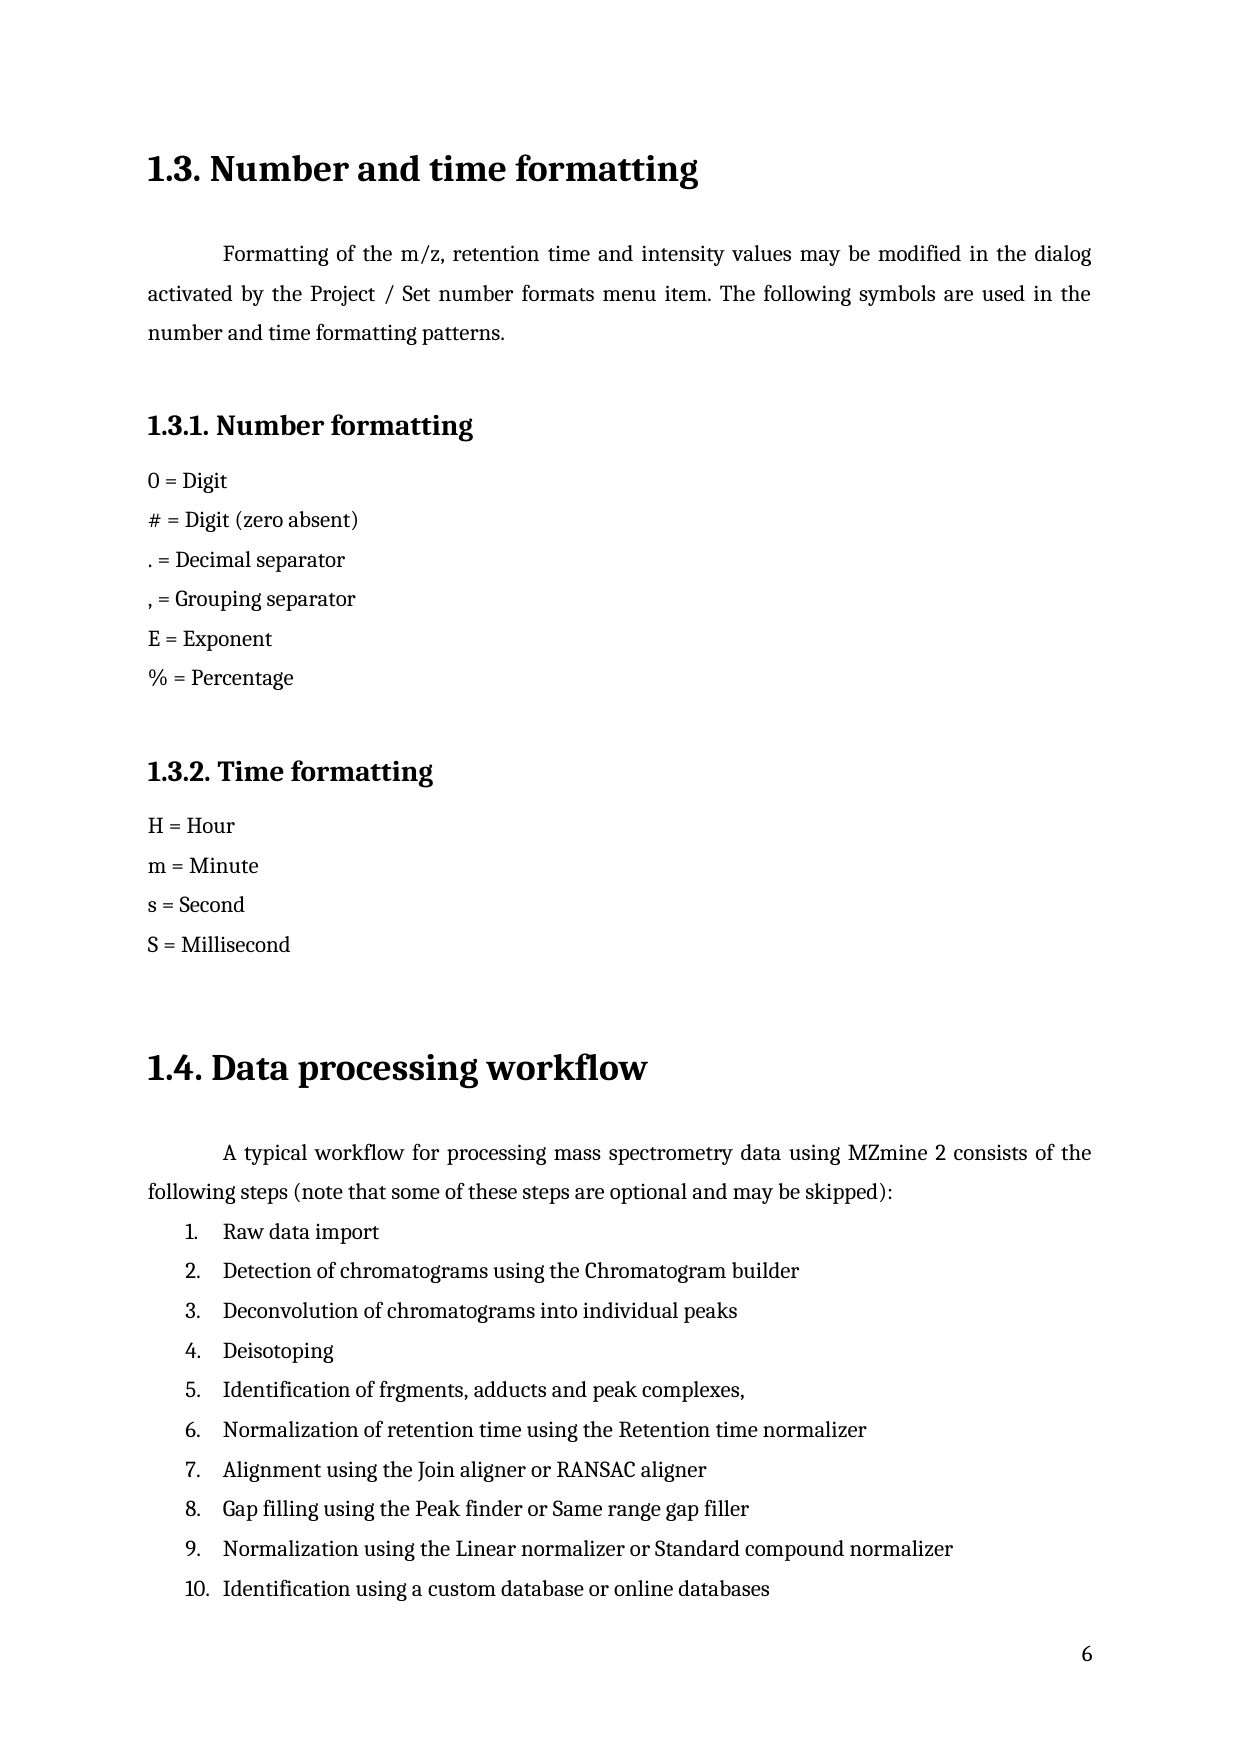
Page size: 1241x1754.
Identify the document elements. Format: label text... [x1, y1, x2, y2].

text A typical workflow for processing mass spectrometry data using MZmine 2 consists of the following steps (note that some of these steps are optional and may be skipped): [148, 1139, 1092, 1205]
list Normalization of retention time using the Retention time normalizer [185, 1417, 1092, 1443]
list Gap filling using the Peak finder or Same range gap filler [185, 1496, 1092, 1523]
list Identification of frgments, adducts and peak complexes, [185, 1377, 1092, 1403]
text H = Hour m = Minute s = Second S = Millisecond [148, 813, 1092, 958]
subtitle Number and time formatting [148, 148, 1092, 191]
subtitle Time formatting [148, 755, 1092, 788]
subtitle Number formatting [148, 409, 1092, 443]
list Alignment using the Join aligner or RANSAC aligner [185, 1457, 1092, 1483]
text 0 = Digit # = Digit (zero absent) . = Decimal separator , = Grouping separator E = Exponent % = Percentage [148, 468, 1092, 692]
list Raw data import [185, 1218, 1092, 1245]
list Detection of chromatograms using the Chromatogram builder [185, 1258, 1092, 1284]
list Identification using a custom database or online databases [185, 1576, 1092, 1602]
list Deconvolution of chromatograms into individual peaks [185, 1298, 1092, 1324]
subtitle Data processing workflow [148, 1046, 1092, 1089]
list Deisotoping [185, 1337, 1092, 1364]
text Formatting of the m/z, retention time and intensity values may be modified in the dialog activated by the Project / Set number formats menu item. The following symbols are used in the number and time formatting patterns. [148, 241, 1092, 346]
list Normalization using the Linear normalizer or Standard compound normalizer [185, 1536, 1092, 1562]
